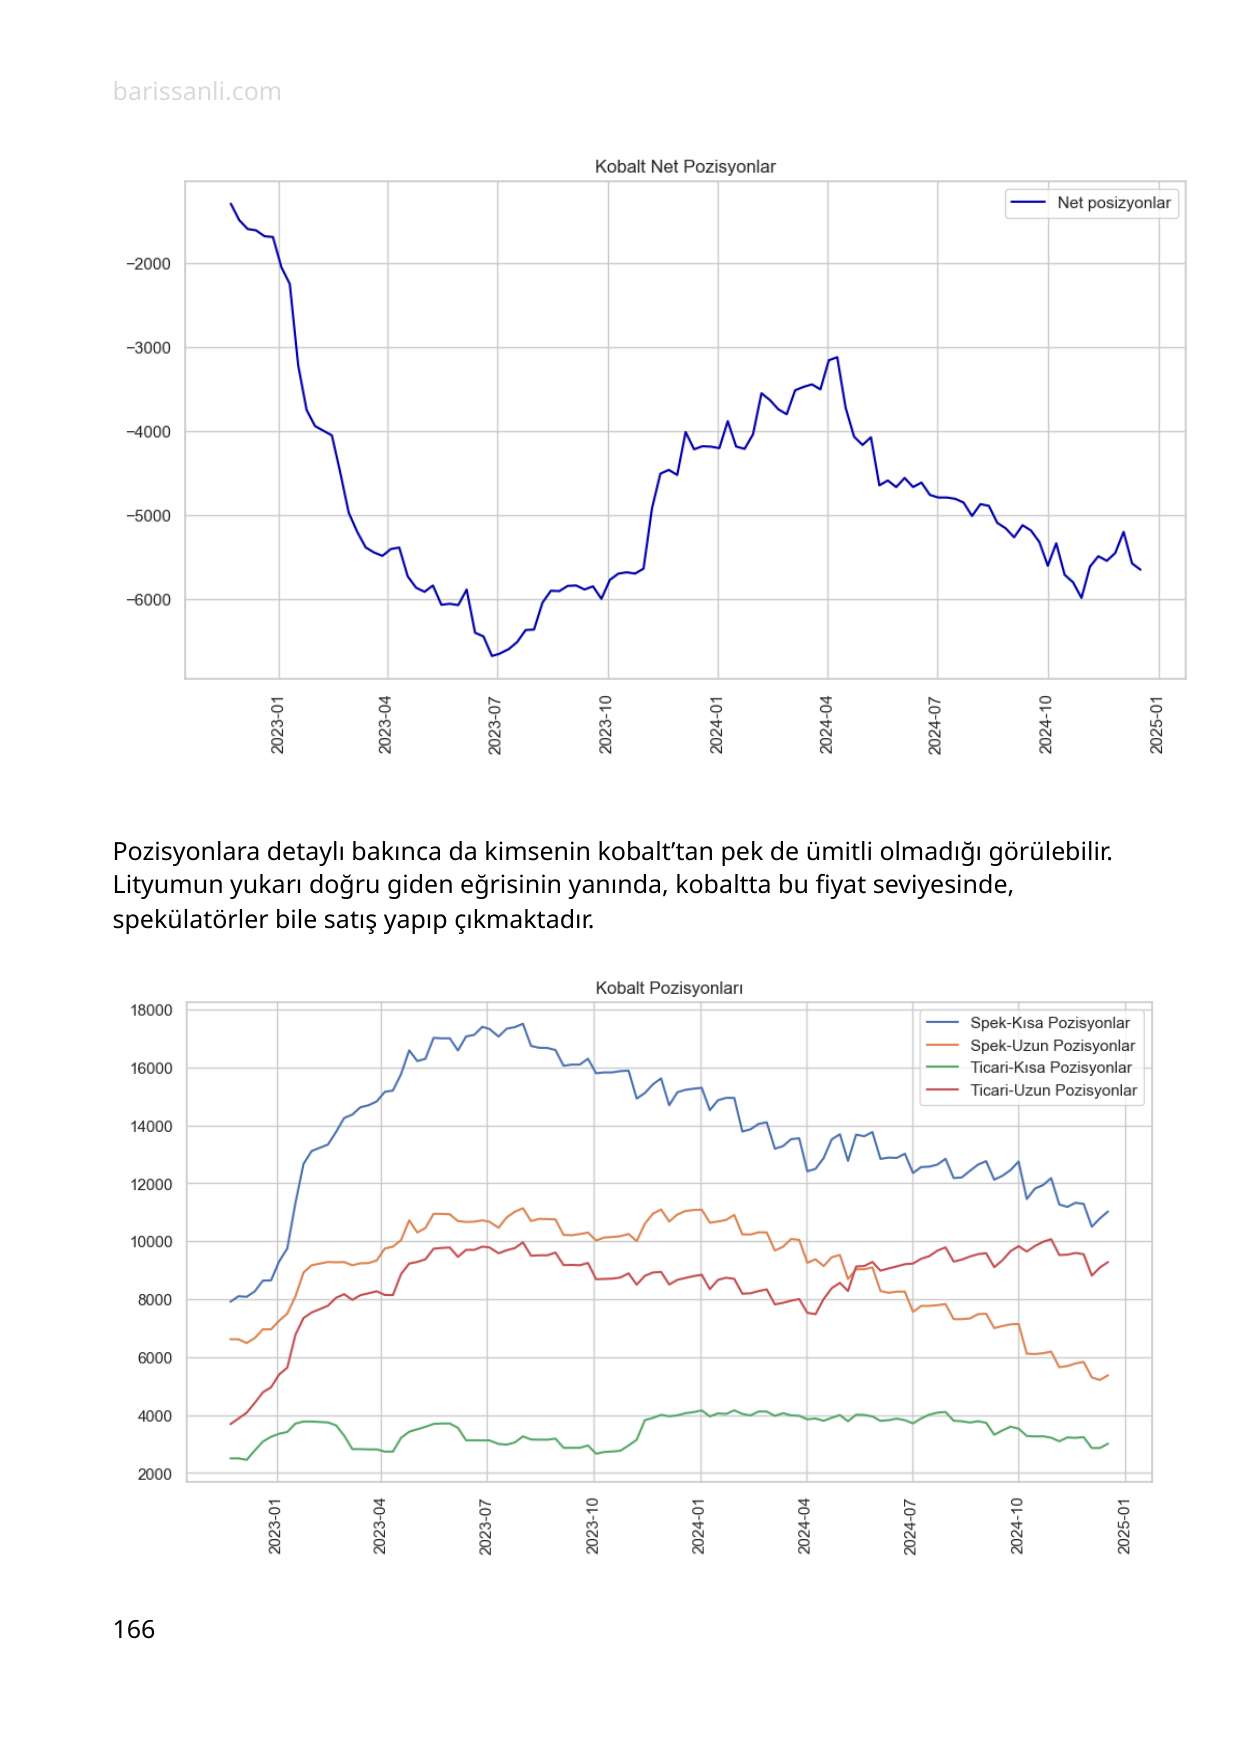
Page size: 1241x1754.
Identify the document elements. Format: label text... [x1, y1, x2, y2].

picture [112, 150, 1203, 765]
text Pozisyonlara detaylı bakınca da kimsenin kobalt’tan pek de ümitli olmadığı görülebilir. Lityumun yukarı doğru giden eğrisinin yanında, kobaltta bu fiyat seviyesinde, spekülatörler bile satış yapıp çıkmaktadır. [112, 833, 1128, 935]
picture [112, 969, 1203, 1566]
